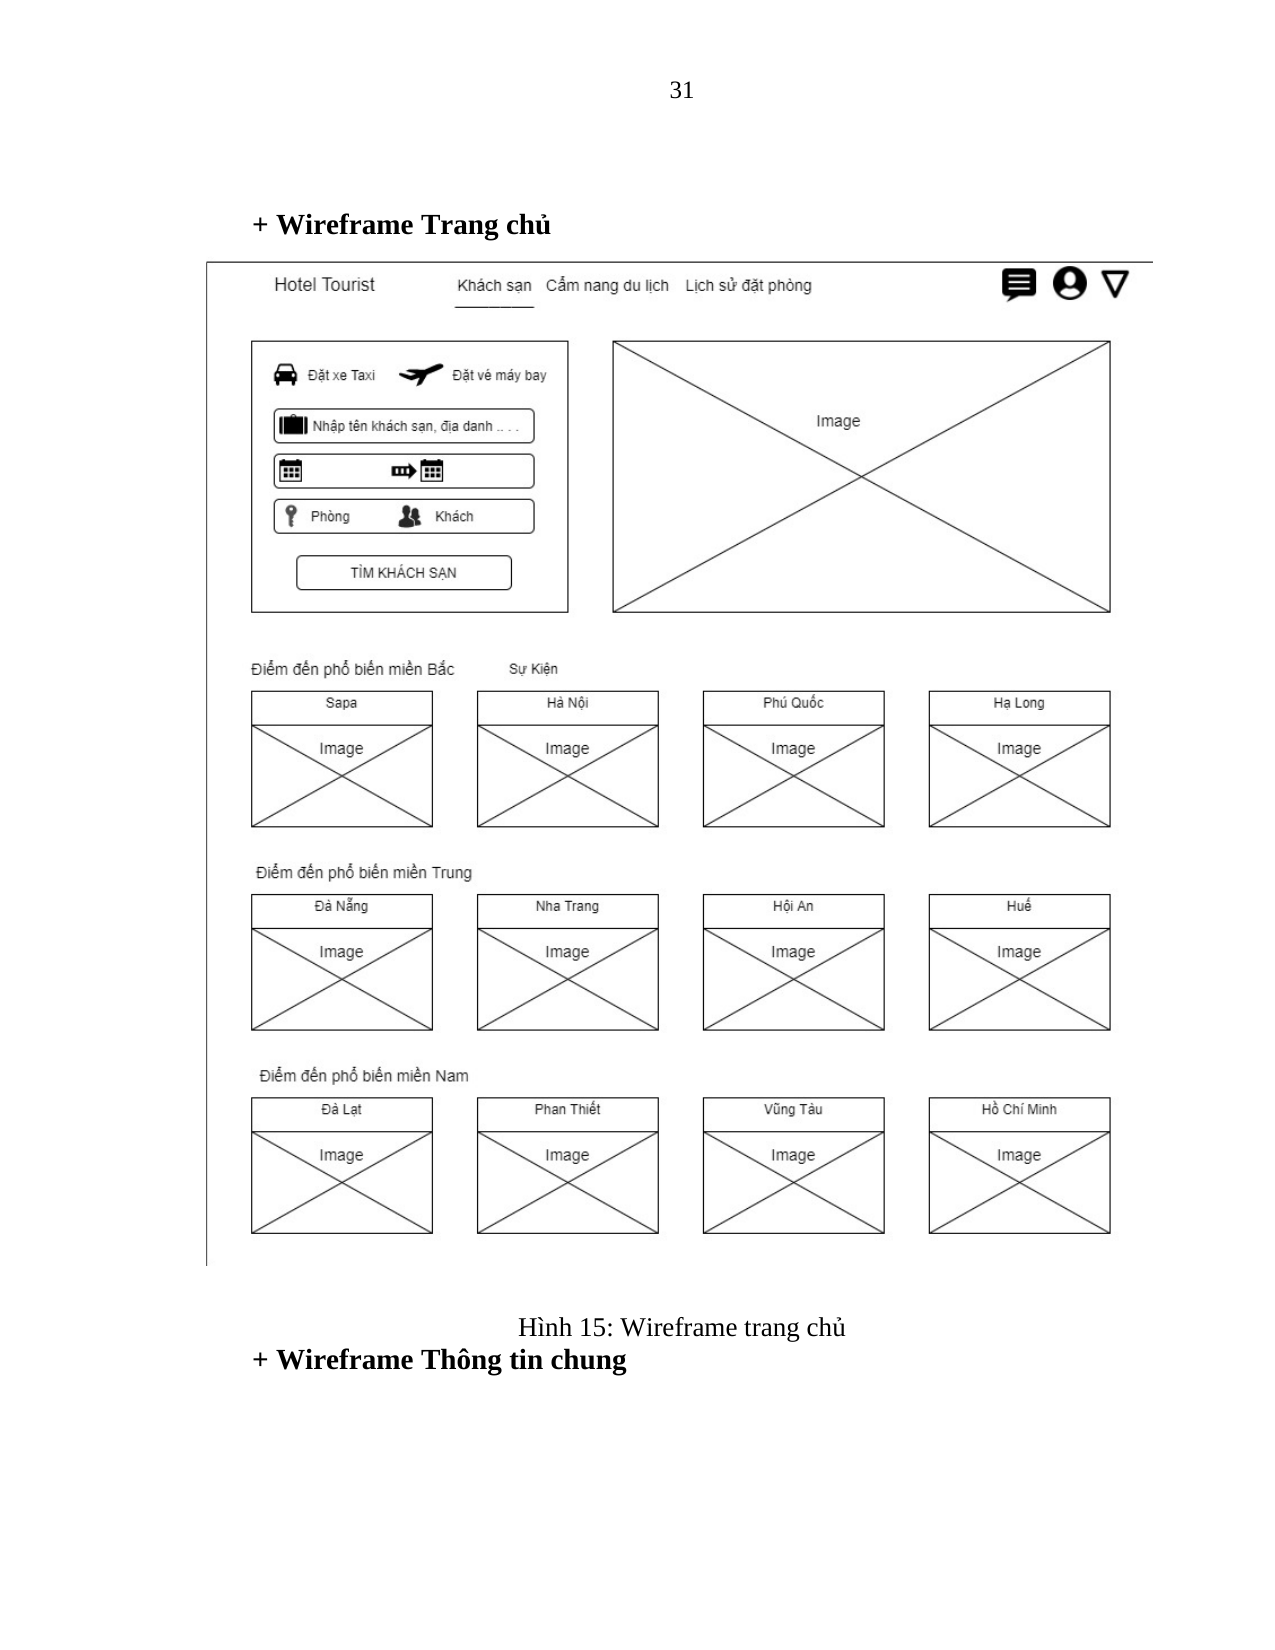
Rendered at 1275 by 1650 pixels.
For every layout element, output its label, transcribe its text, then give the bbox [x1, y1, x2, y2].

picture [206, 256, 1153, 1265]
text + Wireframe Thông tin chung [252, 1342, 1157, 1376]
text + Wireframe Trang chủ [252, 207, 1157, 240]
